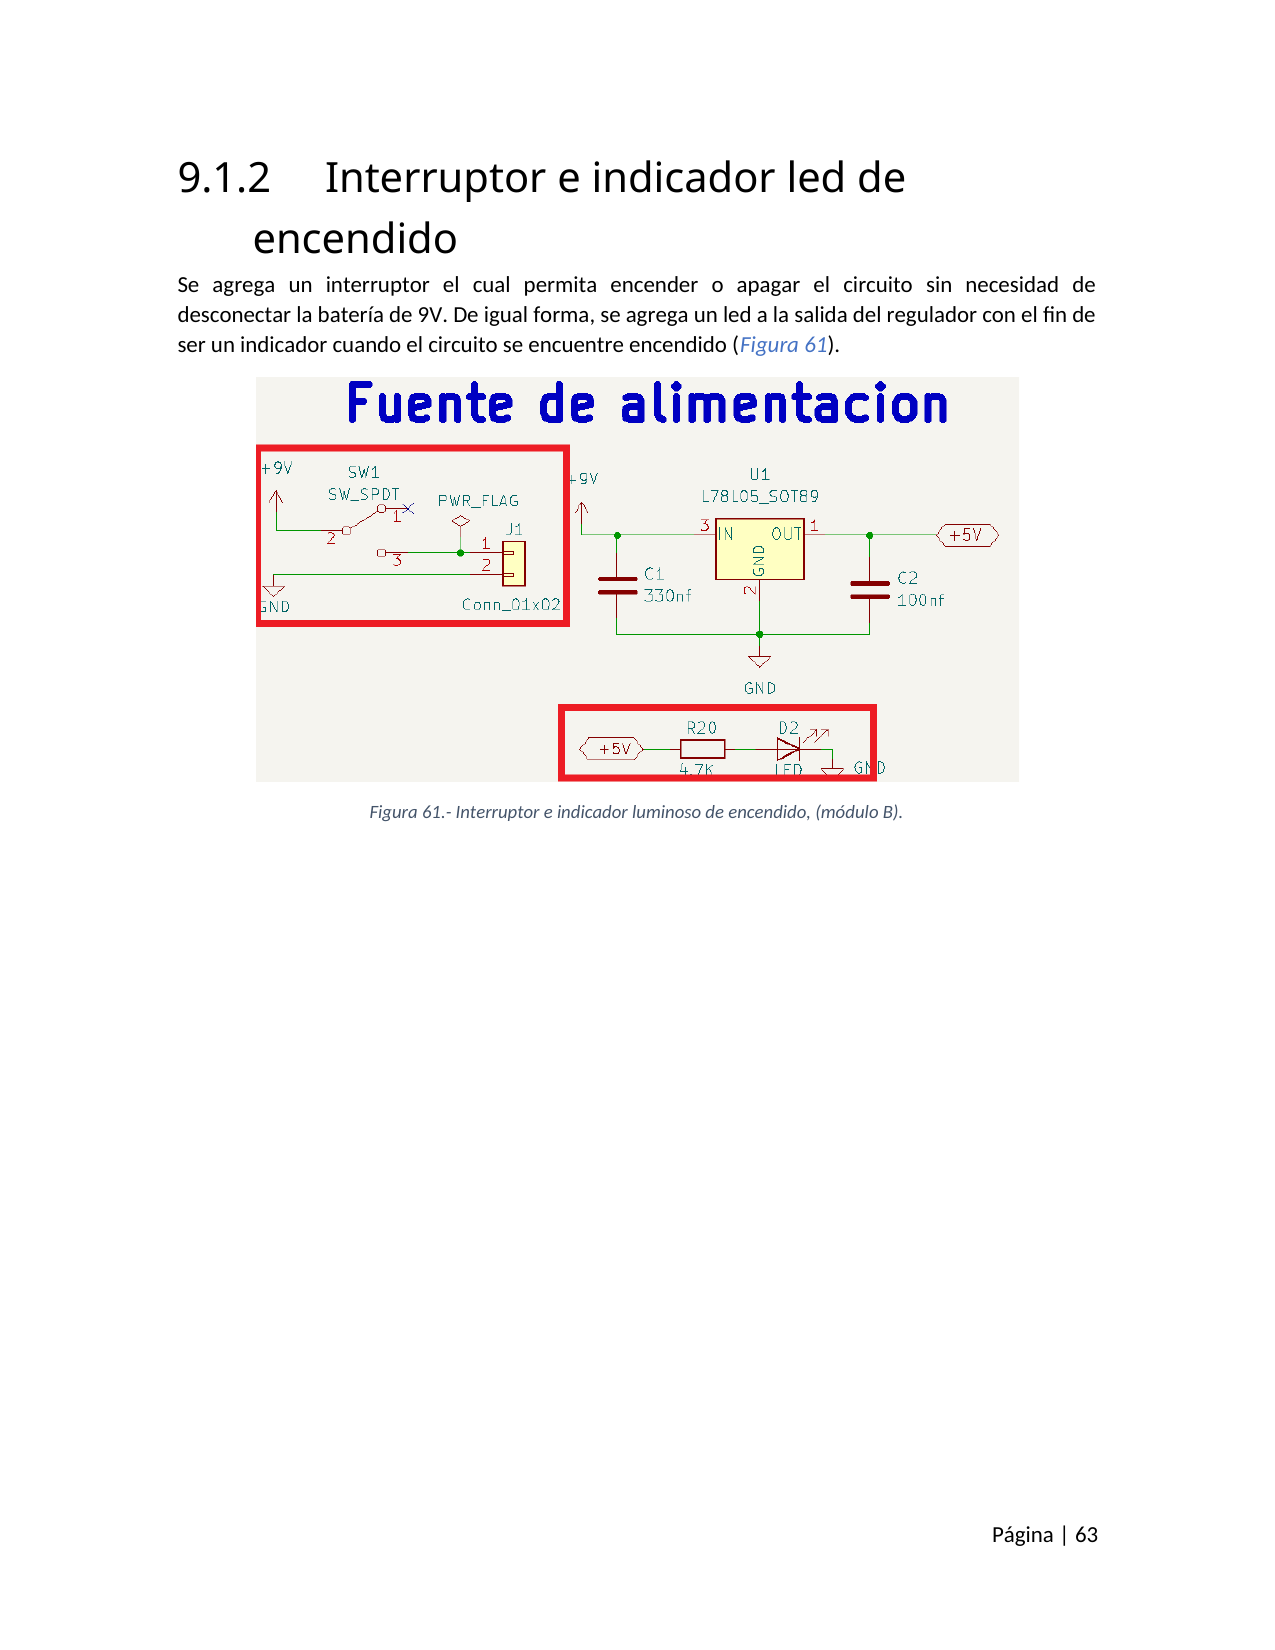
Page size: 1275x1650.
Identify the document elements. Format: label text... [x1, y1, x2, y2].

text Se agrega un interruptor el cual permita encender o apagar el circuito sin necesidad de desconectar la batería de 9V. De igual forma, se agrega un led a la salida del regulador con el fin de ser un indicador cuando el circuito se encuentre encendido (Figura 63). [177, 270, 1098, 358]
picture [256, 377, 1020, 782]
subtitle Interruptor e indicador led de encendido [177, 148, 1098, 266]
